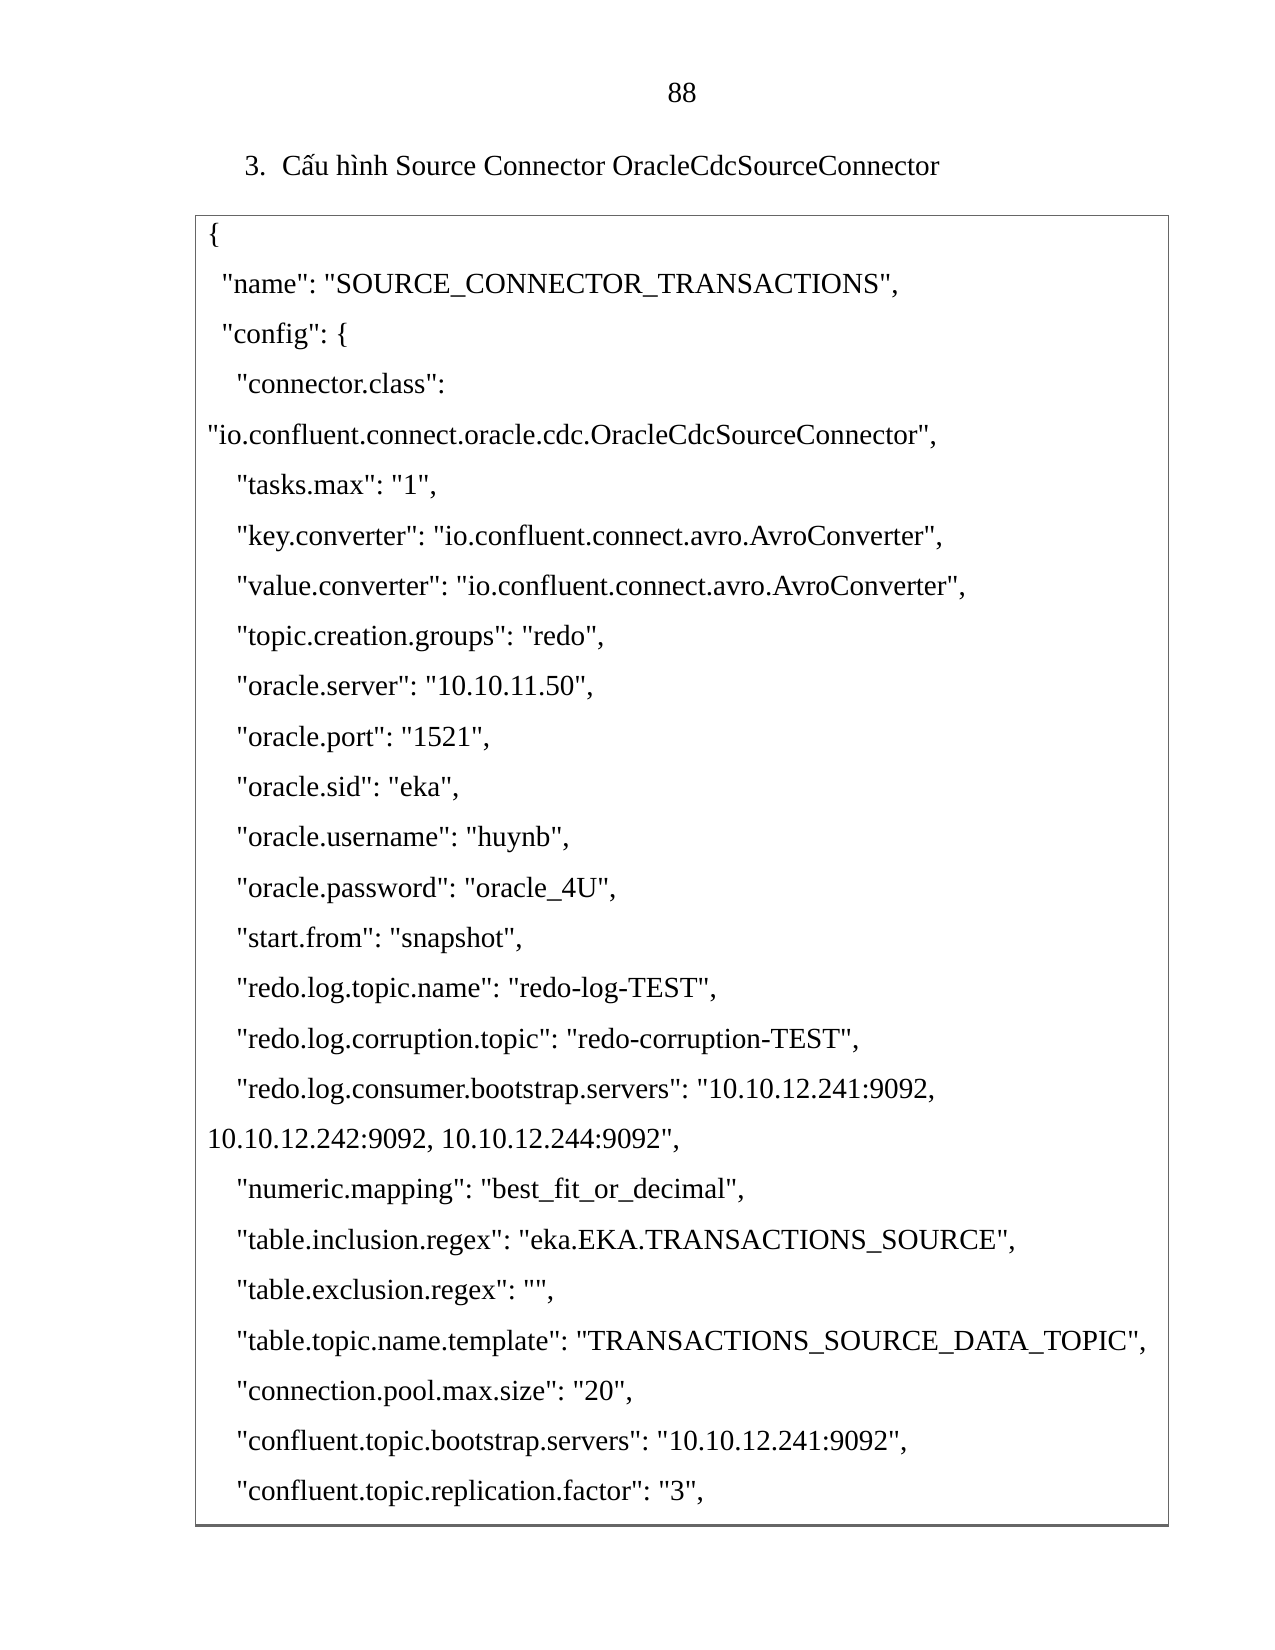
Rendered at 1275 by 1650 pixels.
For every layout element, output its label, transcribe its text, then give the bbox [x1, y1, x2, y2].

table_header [196, 216, 1168, 1524]
list Cấu hình Source Connector OracleCdcSourceConnector [244, 148, 1157, 181]
